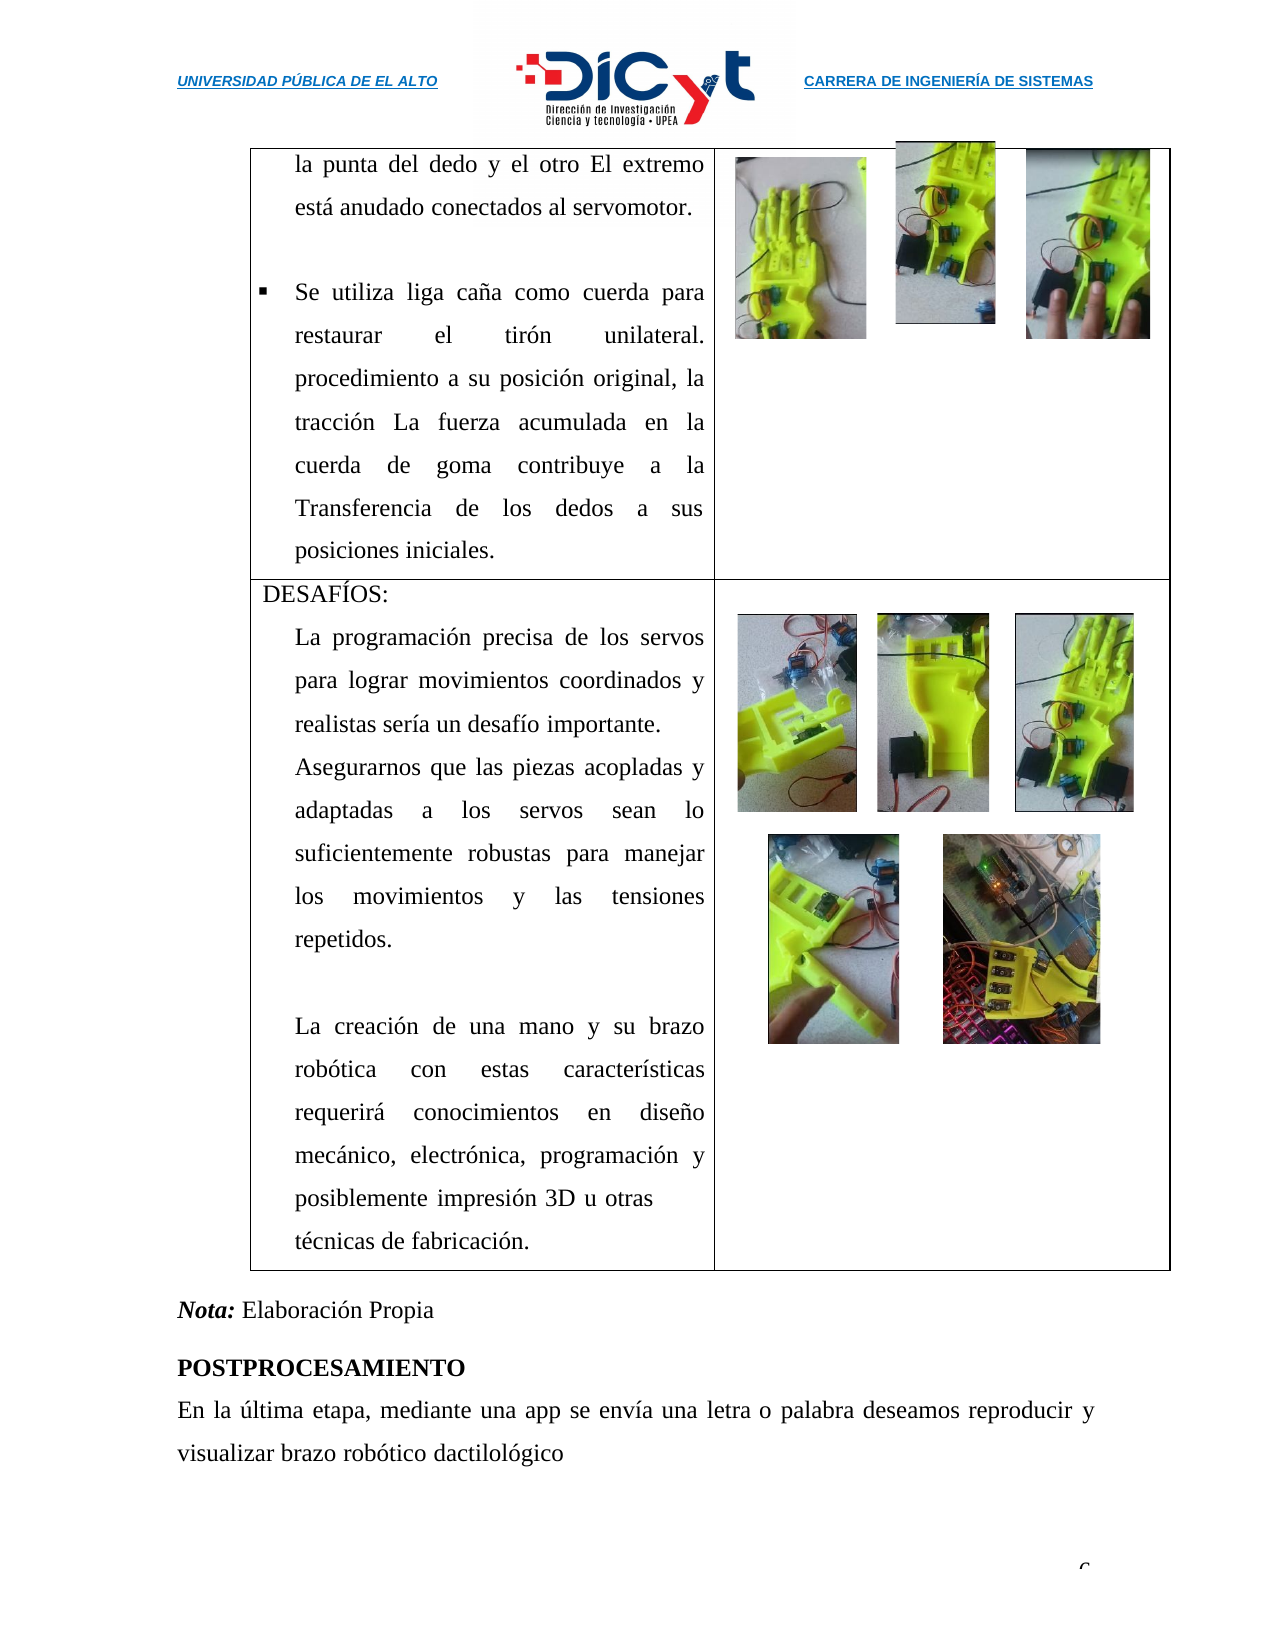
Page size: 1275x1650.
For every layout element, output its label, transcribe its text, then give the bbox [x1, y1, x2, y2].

table_cell [715, 580, 1169, 1270]
picture [768, 834, 900, 1044]
picture [943, 834, 1101, 1044]
text Nota: Elaboración Propia [177, 1295, 1202, 1324]
text En la última etapa, mediante una app se envía una letra o palabra deseamos reproducir y visualizar brazo robótico dactilológico [177, 1395, 1187, 1467]
picture [473, 90, 797, 148]
subtitle POSTPROCESAMIENTO [177, 1353, 1202, 1382]
picture [735, 157, 867, 339]
picture [877, 613, 990, 812]
text UNIVERSIDAD PÚBLICA DE EL ALTO CARRERA DE INGENIERÍA DE SISTEMAS [177, 73, 1202, 90]
picture [1026, 148, 1150, 339]
table_header [715, 149, 1169, 579]
picture [1015, 613, 1134, 812]
table_cell DESAFÍOS: La programación precisa de los servos para lograr movimientos coordinados y realistas sería un desafío importante. Asegurarnos que las piezas acopladas y adaptadas a los servos sean lo suficientemente robustas para manejar los movimientos y las tensiones repetidos. La creación de una mano y su brazo robótica con estas características requerirá conocimientos en diseño mecánico, electrónica, programación y posiblemente impresión 3D u otras técnicas de fabricación. [251, 580, 714, 1270]
picture [473, 0, 797, 73]
picture [737, 614, 857, 812]
picture [895, 141, 996, 324]
table_header la punta del dedo y el otro El extremo está anudado conectados al servomotor. Se utiliza liga caña como cuerda para restaurar el tirón unilateral. procedimiento a su posición original, la tracción La fuerza acumulada en la cuerda de goma contribuye a la Transferencia de los dedos a sus posiciones iniciales. [251, 149, 714, 579]
